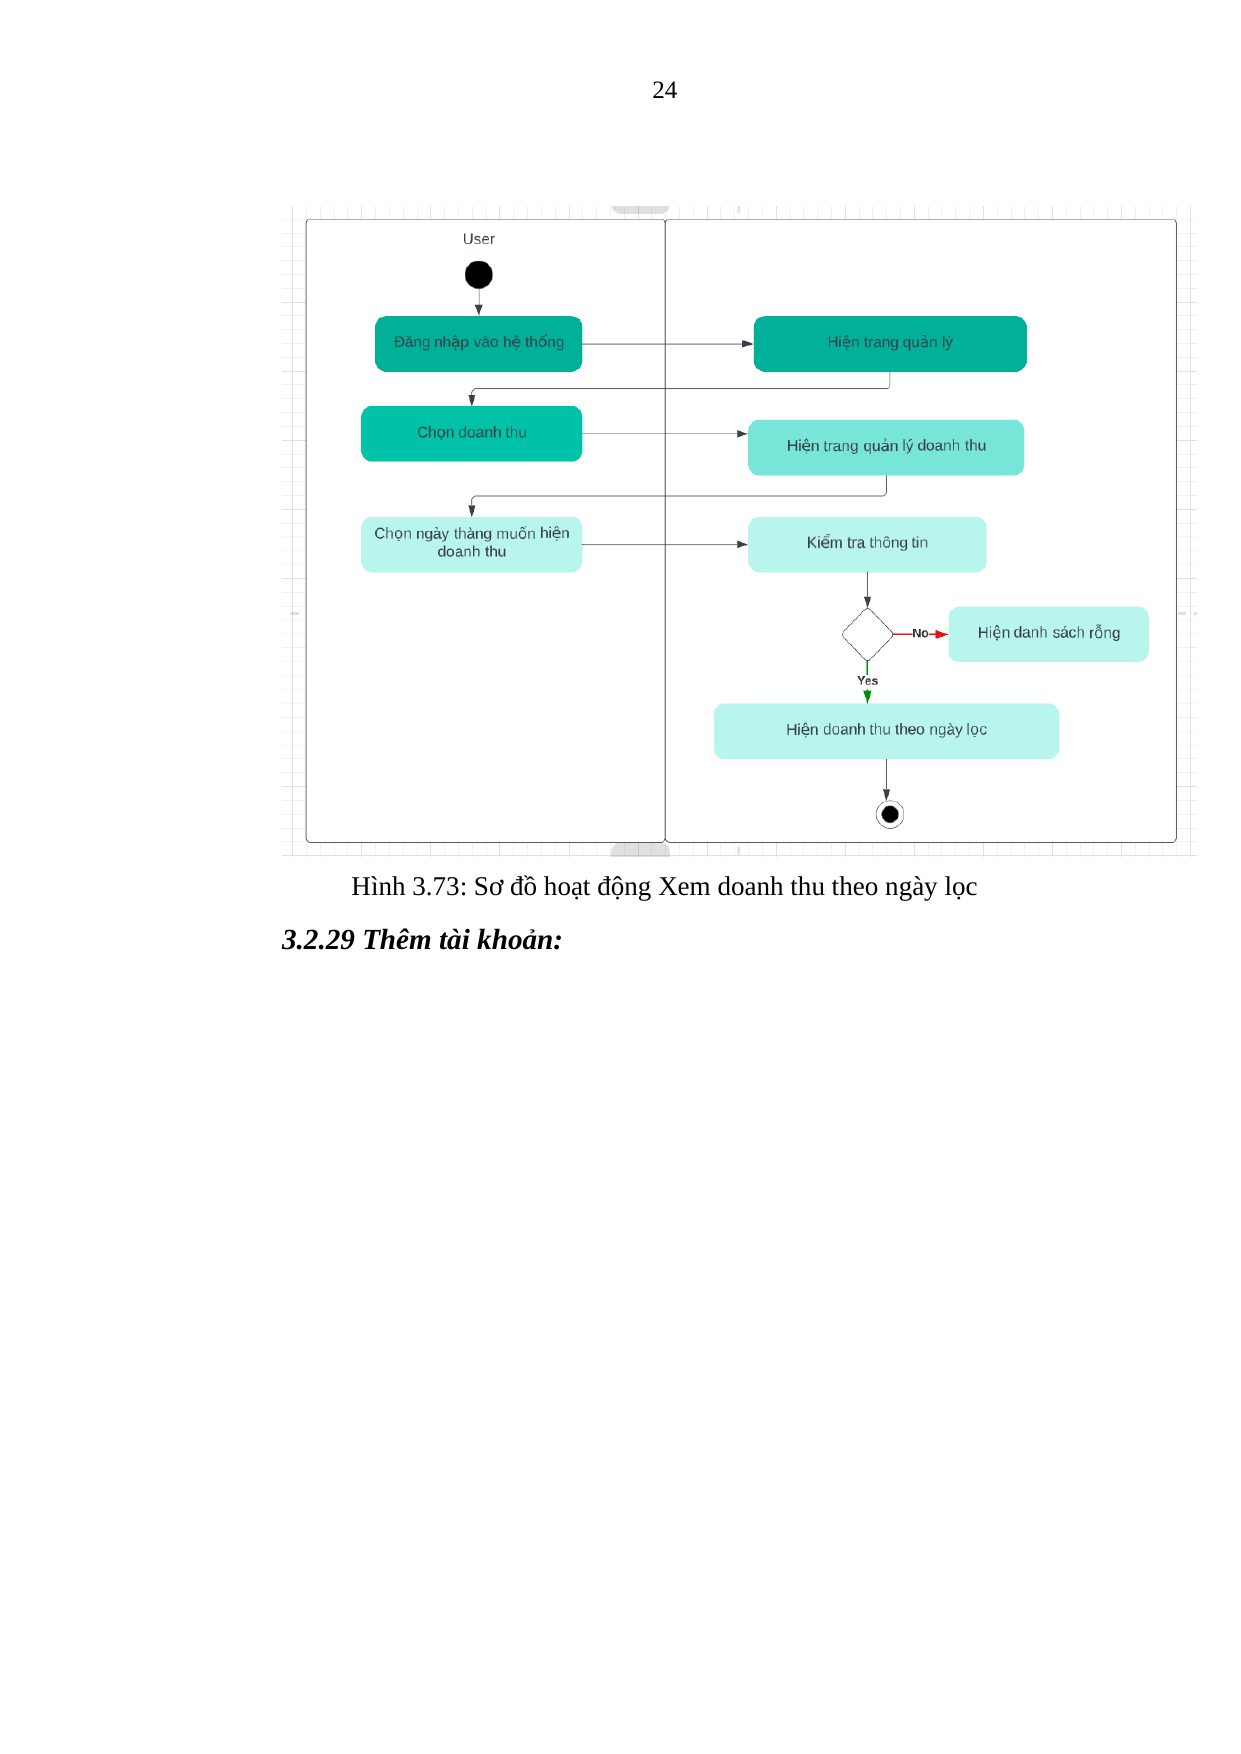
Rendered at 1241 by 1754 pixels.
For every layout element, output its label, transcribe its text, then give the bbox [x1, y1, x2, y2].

text Hình 3.73: Sơ đồ hoạt động Xem doanh thu theo ngày lọc [207, 870, 1122, 901]
text 3.2.29 Thêm tài khoản: [207, 922, 1122, 956]
picture [281, 206, 1198, 857]
